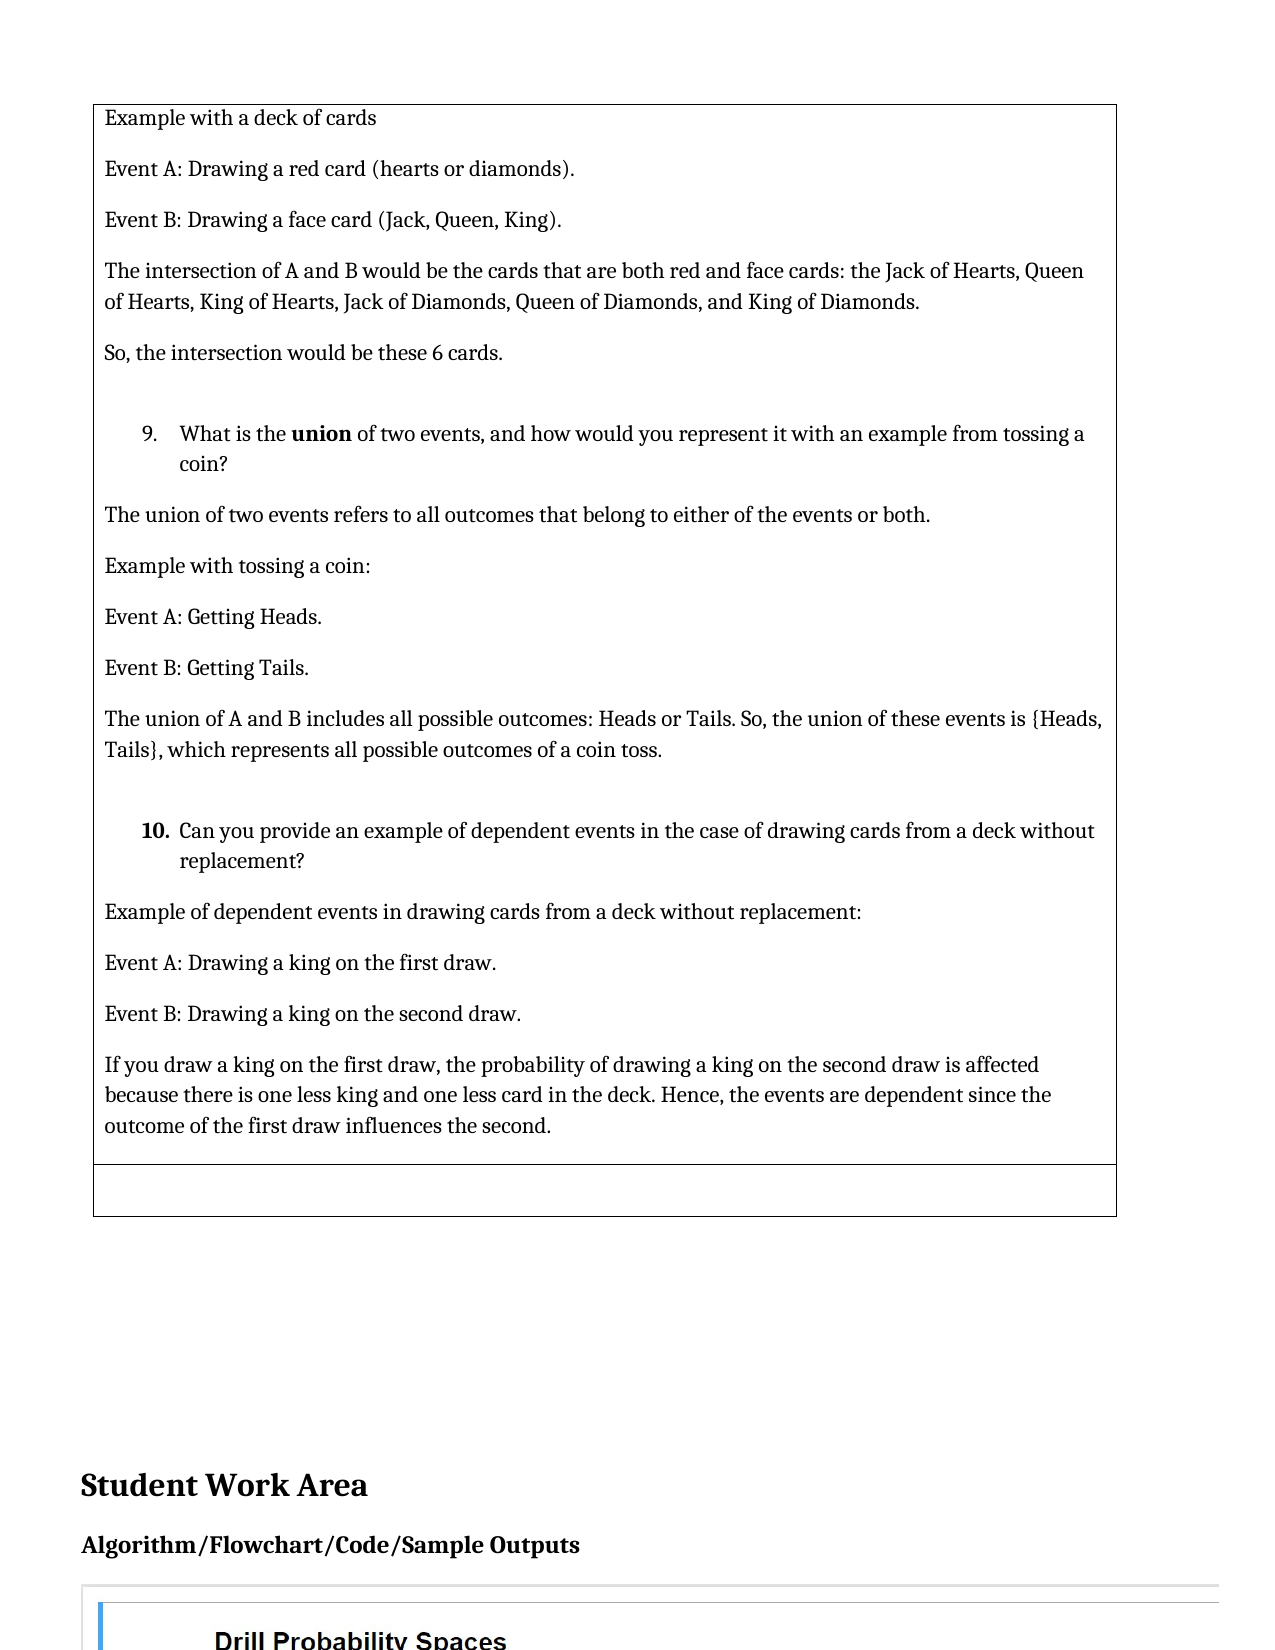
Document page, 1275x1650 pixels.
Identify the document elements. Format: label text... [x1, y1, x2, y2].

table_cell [94, 105, 1116, 1163]
picture [81, 1584, 1219, 1650]
table_cell [94, 1165, 1116, 1216]
text Algorithm/Flowchart/Code/Sample Outputs [81, 1531, 1252, 1559]
text Student Work Area [81, 1466, 1252, 1504]
